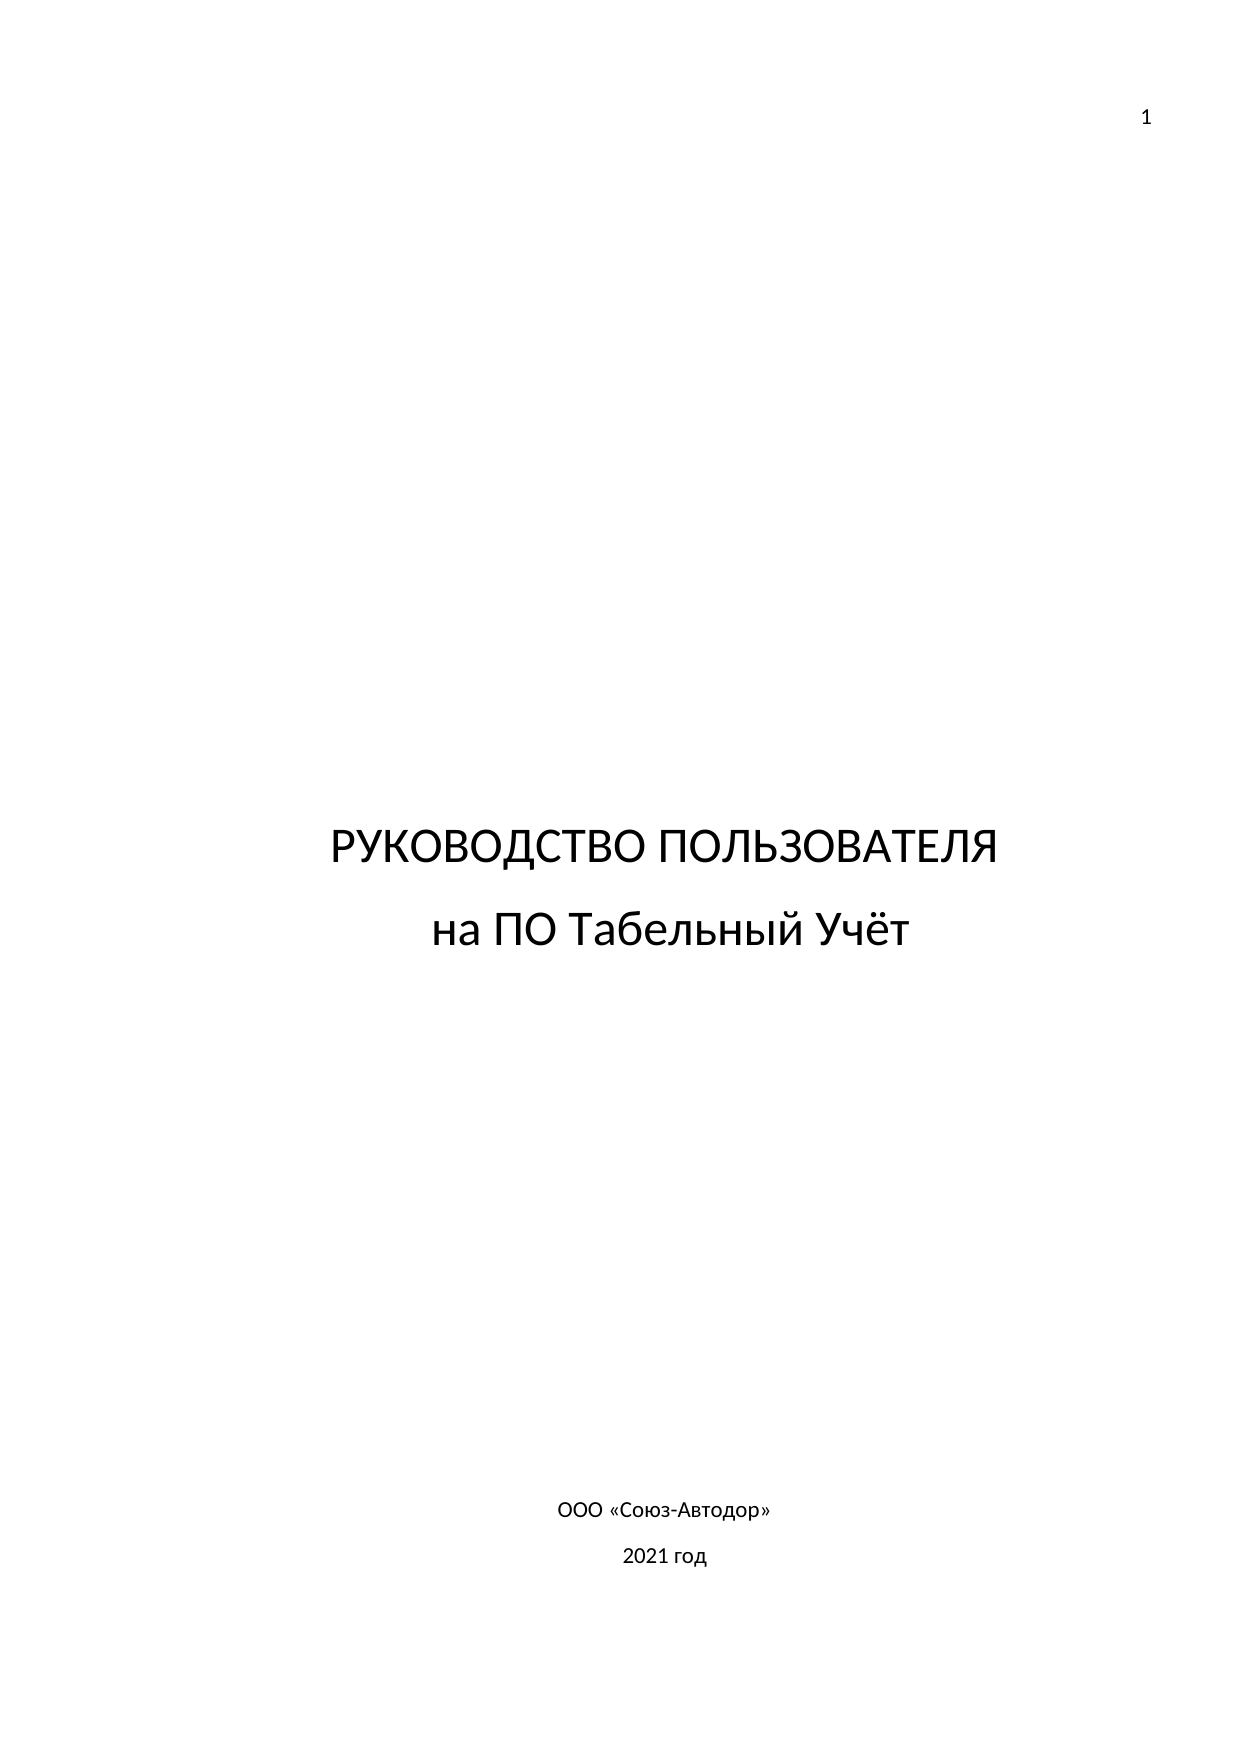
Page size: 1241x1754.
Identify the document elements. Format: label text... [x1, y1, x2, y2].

text на ПО Табельный Учёт [177, 897, 1152, 958]
text РУКОВОДСТВО ПОЛЬЗОВАТЕЛЯ [177, 814, 1152, 875]
text 2021 год [177, 1542, 1152, 1569]
text ООО «Союз-Автодор» [177, 1495, 1152, 1523]
